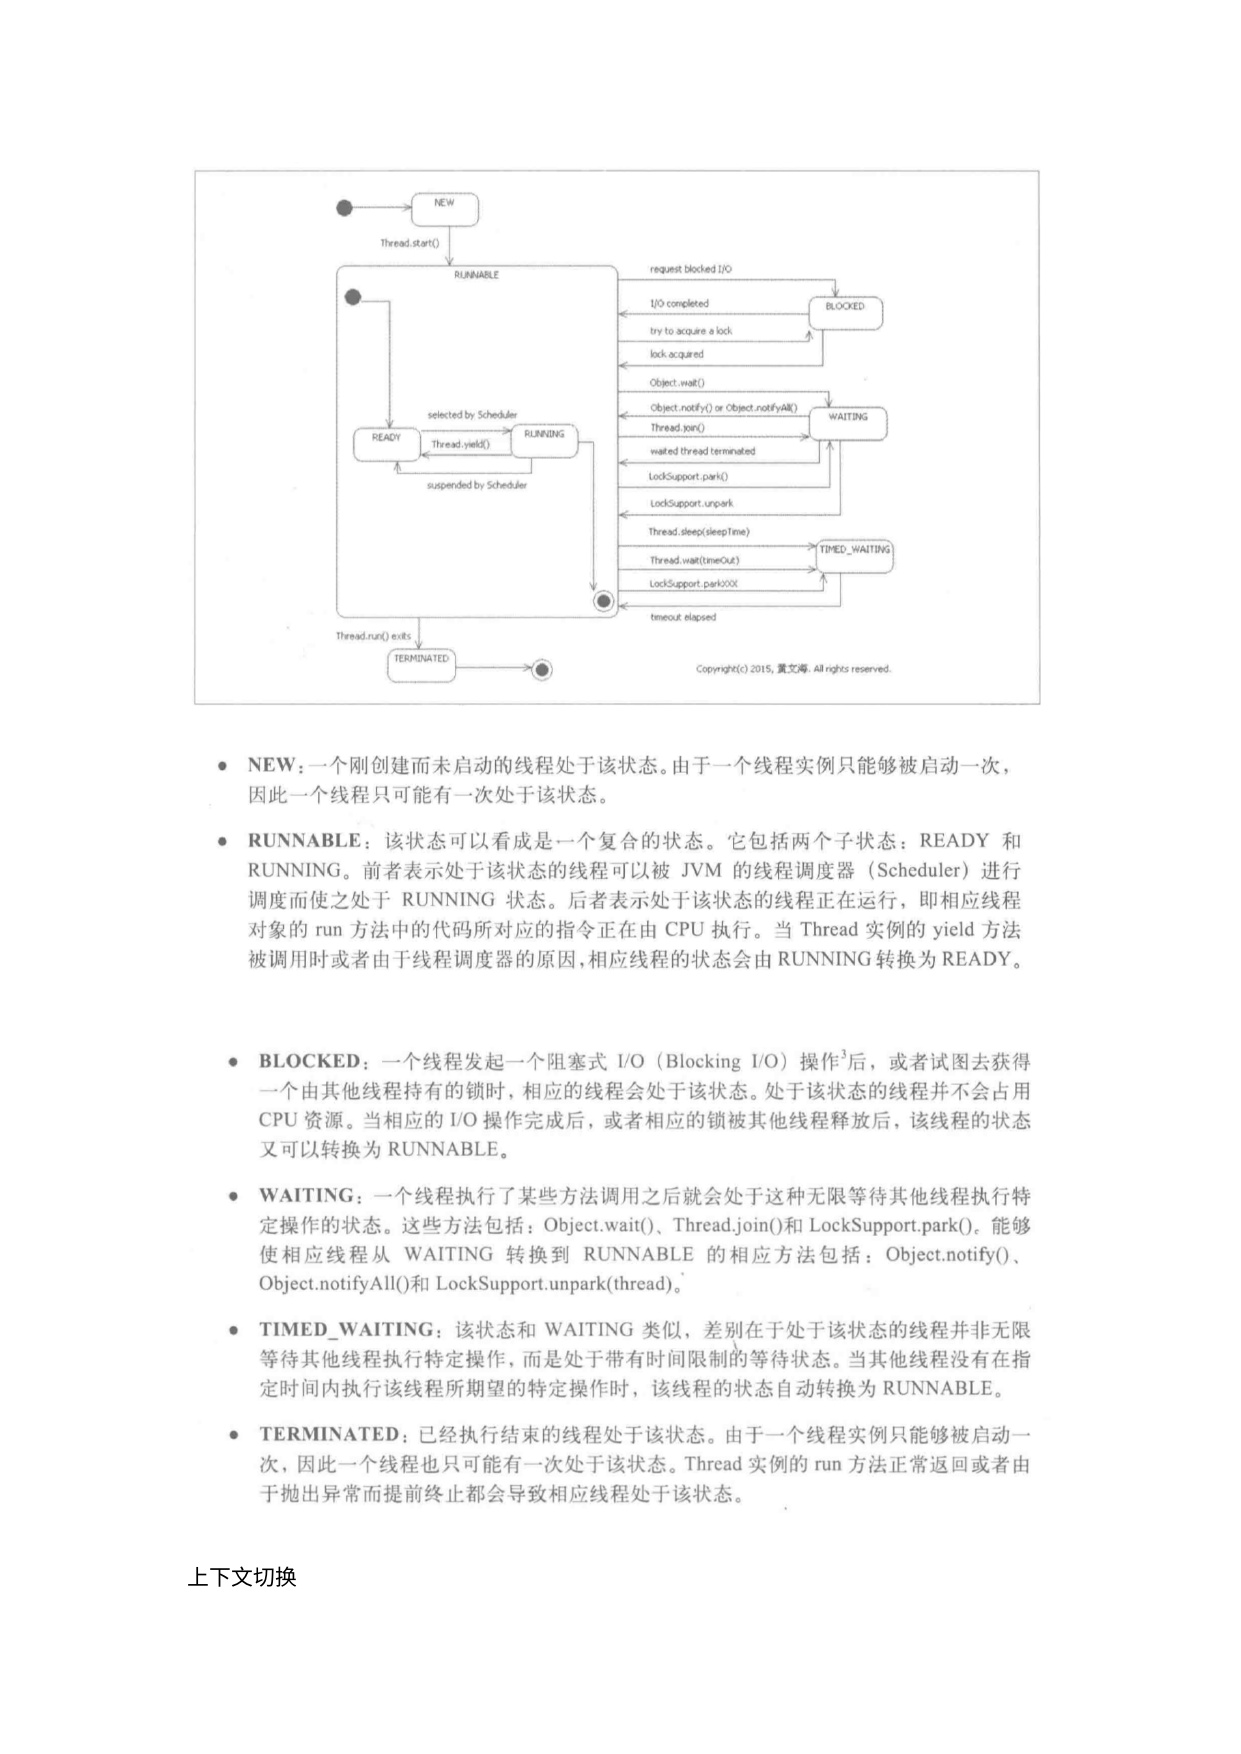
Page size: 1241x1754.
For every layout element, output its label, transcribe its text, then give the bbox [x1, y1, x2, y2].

picture [187, 1039, 1052, 1519]
text 上下文切换 [187, 1559, 1053, 1592]
picture [187, 162, 1053, 706]
picture [187, 747, 1052, 1011]
